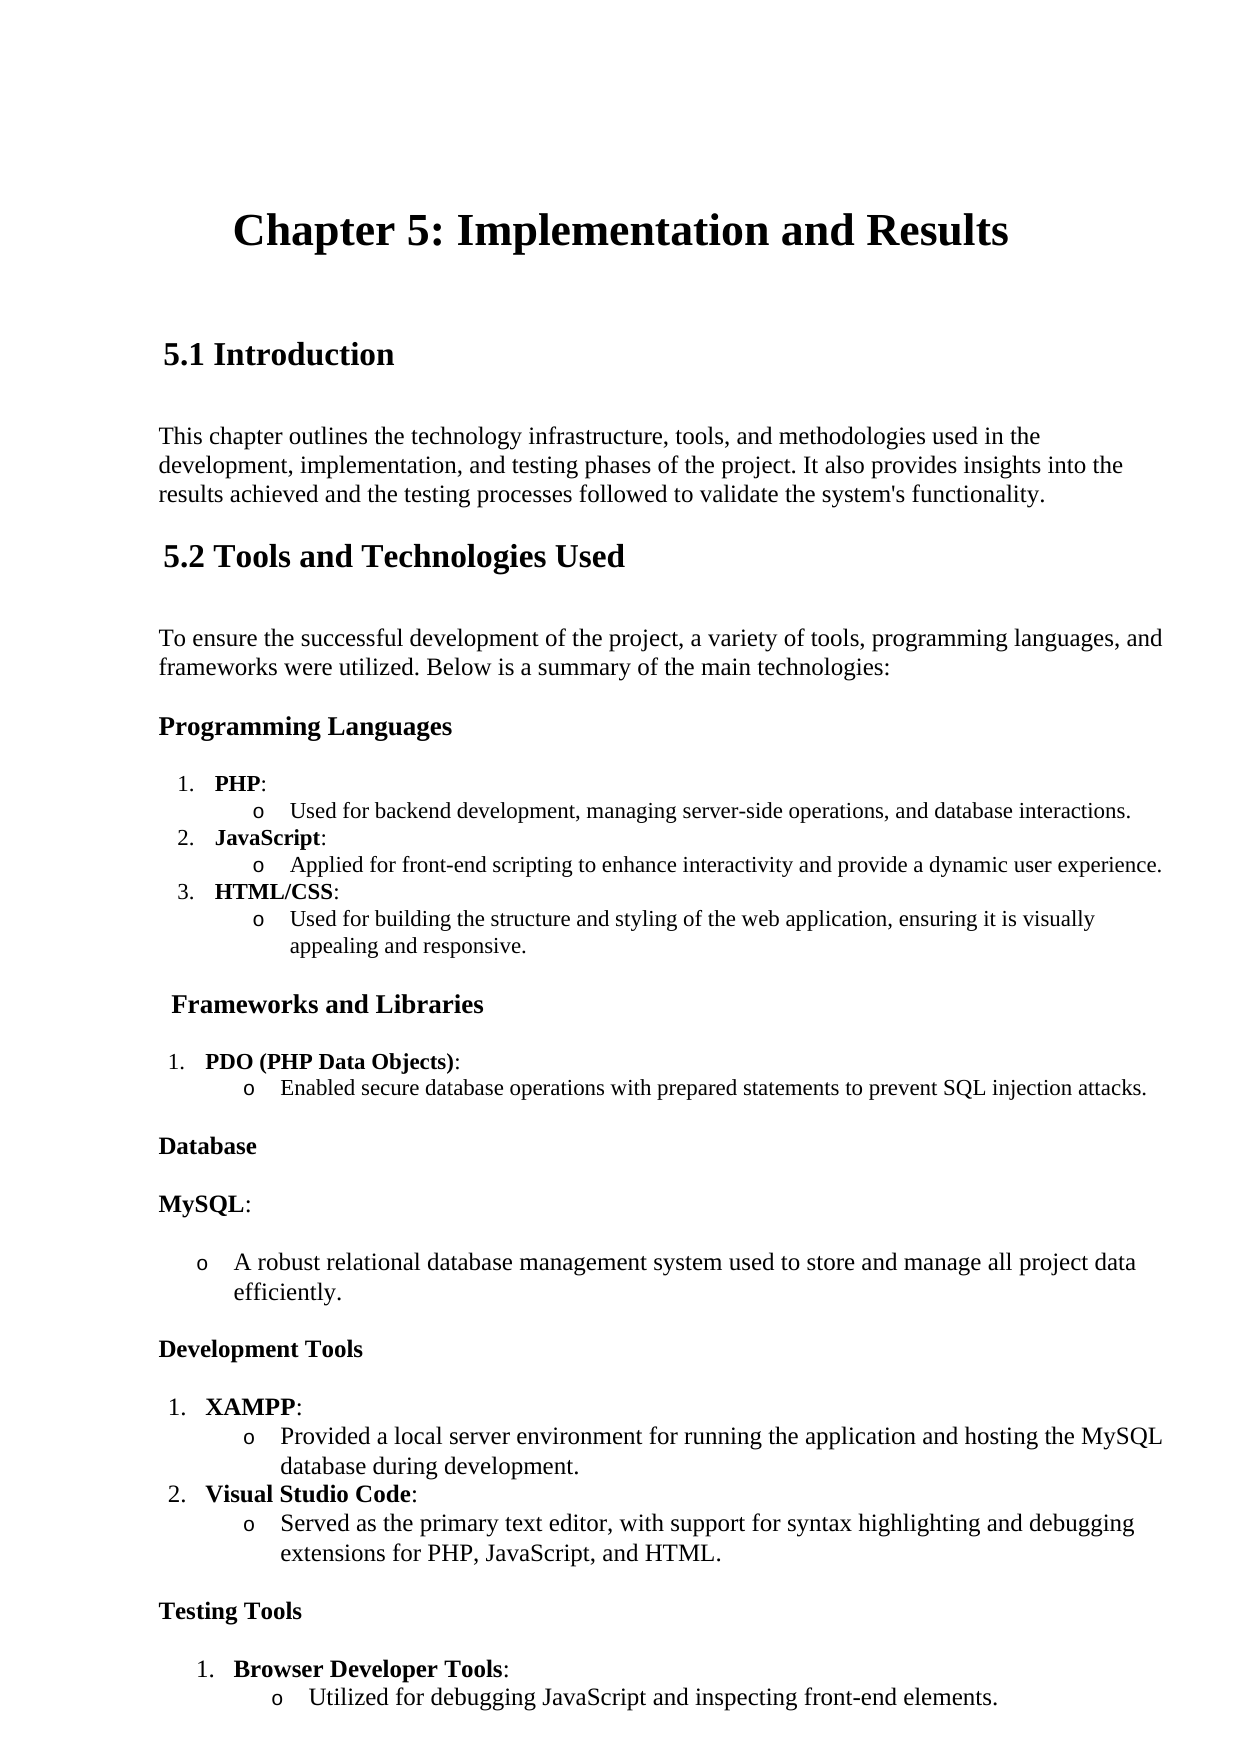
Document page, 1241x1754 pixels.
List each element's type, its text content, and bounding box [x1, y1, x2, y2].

subtitle Programming Languages [83, 710, 1176, 741]
text Development Tools [83, 1334, 1176, 1363]
text To ensure the successful development of the project, a variety of tools, programming languages, and frameworks were utilized. Below is a summary of the main technologies: [158, 623, 1176, 681]
text Testing Tools [158, 1596, 1176, 1624]
list Tools and Technologies Used [163, 537, 1176, 575]
list Utilized for debugging JavaScript and inspecting front-end elements. [271, 1682, 1176, 1712]
list Served as the primary text editor, with support for syntax highlighting and debugging extensions for PHP, JavaScript, and HTML. [243, 1508, 1176, 1567]
list A robust relational database management system used to store and manage all project data efficiently. [196, 1247, 1176, 1305]
subtitle Chapter 5: Implementation and Results [232, 202, 1176, 255]
list PDO (PHP Data Objects): [168, 1048, 1176, 1074]
list Browser Developer Tools: [196, 1654, 1176, 1682]
list JavaScript: [177, 824, 1176, 851]
list Used for building the structure and styling of the web application, ensuring it is visually appealing and responsive. [252, 904, 1176, 958]
list Visual Studio Code: [168, 1479, 1176, 1508]
text This chapter outlines the technology infrastructure, tools, and methodologies used in the development, implementation, and testing phases of the project. It also provides insights into the results achieved and the testing processes followed to validate the system's functionality. [158, 421, 1176, 507]
list Used for backend development, managing server-side operations, and database interactions. [252, 797, 1176, 824]
list HTML/CSS: [177, 878, 1176, 904]
subtitle Frameworks and Libraries [171, 988, 1176, 1019]
list XAMPP: [168, 1392, 1176, 1421]
list Applied for front-end scripting to enhance interactivity and provide a dynamic user experience. [252, 851, 1176, 878]
list Introduction [163, 334, 1176, 373]
text MySQL: [83, 1189, 1176, 1218]
list Provided a local server environment for running the application and hosting the MySQL database during development. [243, 1421, 1176, 1479]
list PHP: [177, 770, 1176, 797]
text Database [83, 1131, 1176, 1160]
list Enabled secure database operations with prepared statements to prevent SQL injection attacks. [243, 1074, 1176, 1102]
